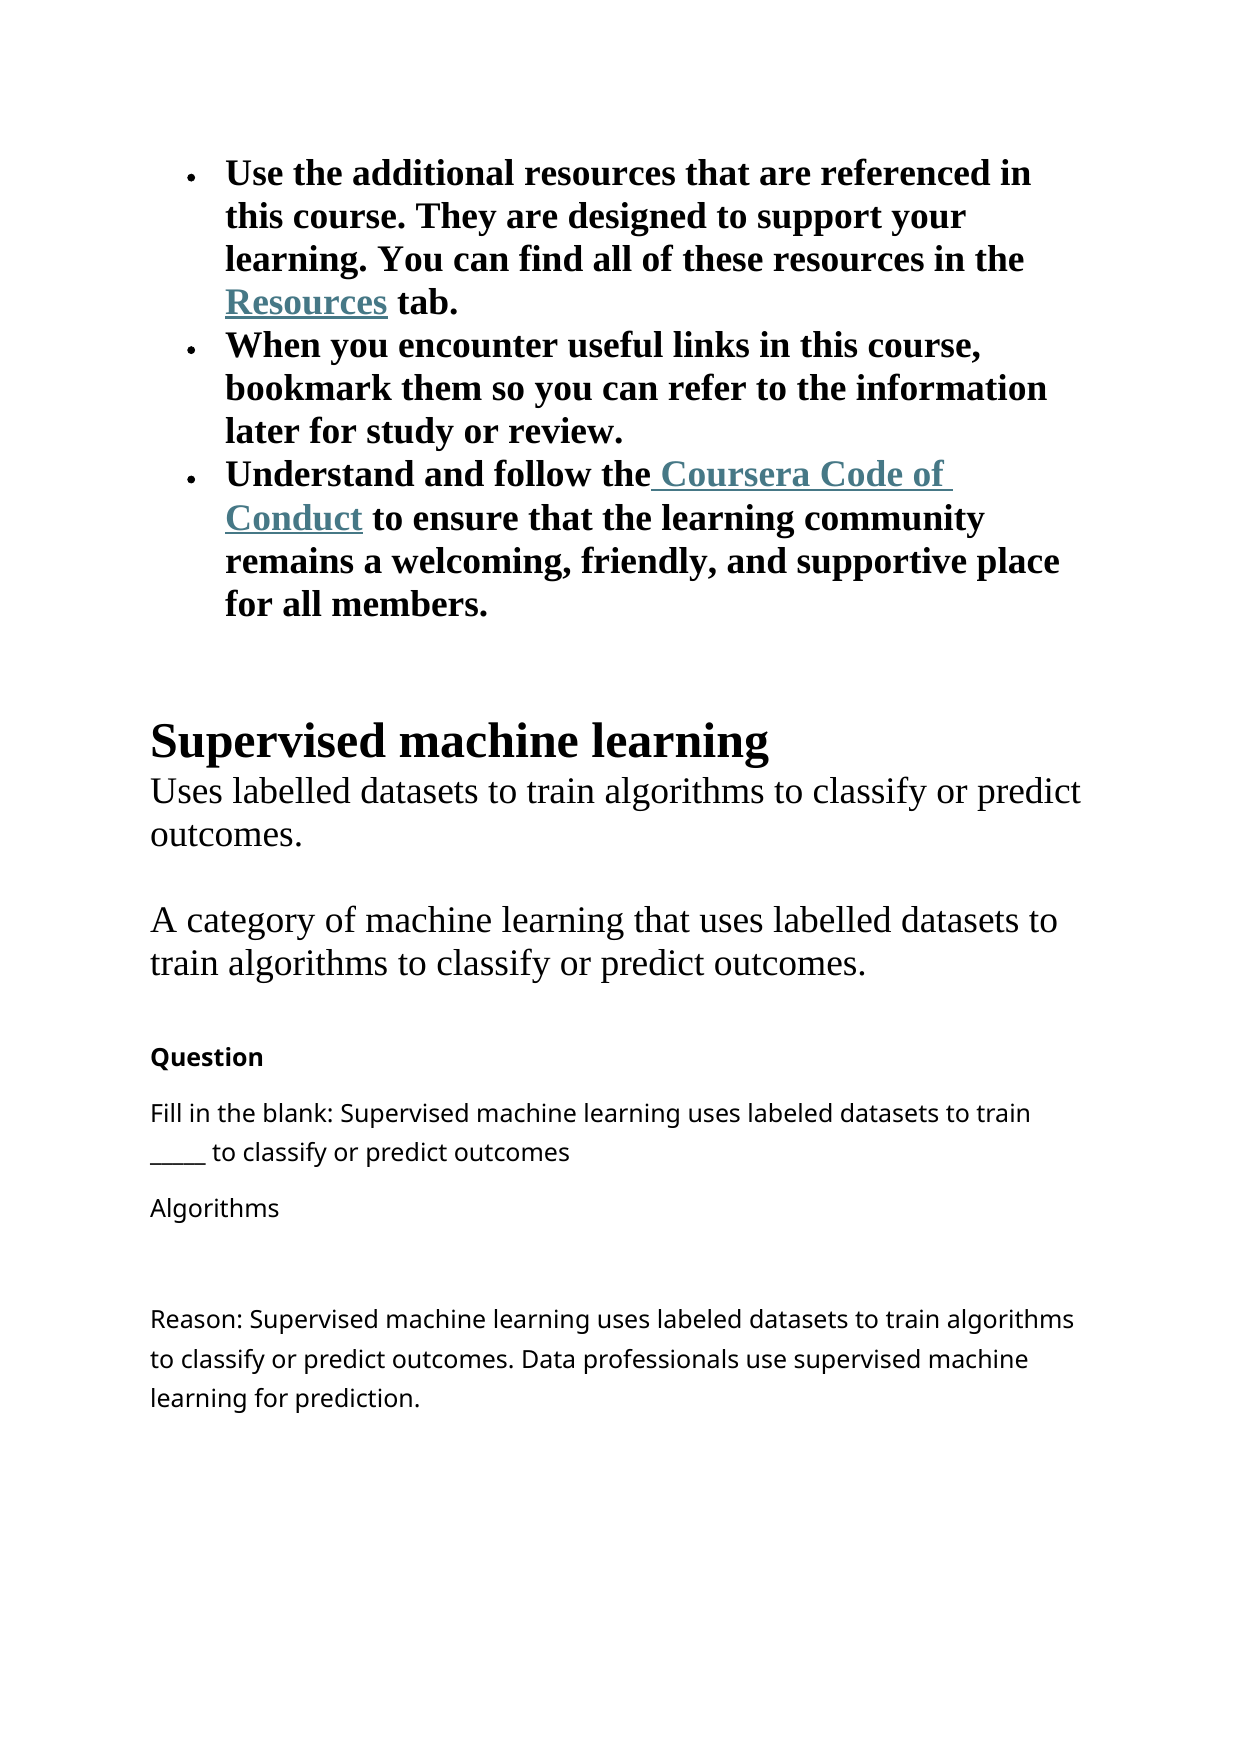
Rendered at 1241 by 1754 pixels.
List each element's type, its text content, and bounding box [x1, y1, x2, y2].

text Fill in the blank: Supervised machine learning uses labeled datasets to train _____ to classify or predict outcomes [150, 1095, 1090, 1169]
text Uses labelled datasets to train algorithms to classify or predict outcomes. [150, 768, 1090, 854]
text A category of machine learning that uses labelled datasets to train algorithms to classify or predict outcomes. [150, 897, 1090, 984]
text Question [150, 1039, 1090, 1074]
list Understand and follow the Coursera Code of Conduct to ensure that the learning community remains a welcoming, friendly, and supportive place for all members. [187, 452, 1090, 624]
text Reason: Supervised machine learning uses labeled datasets to train algorithms to classify or predict outcomes. Data professionals use supervised machine learning for prediction. [150, 1302, 1090, 1414]
list Use the additional resources that are referenced in this course. They are designed to support your learning. You can find all of these resources in the Resources tab. [187, 150, 1090, 322]
list When you encounter useful links in this course, bookmark them so you can refer to the information later for study or review. [187, 322, 1090, 452]
text Algorithms [150, 1190, 1090, 1224]
text Supervised machine learning [150, 711, 1090, 768]
